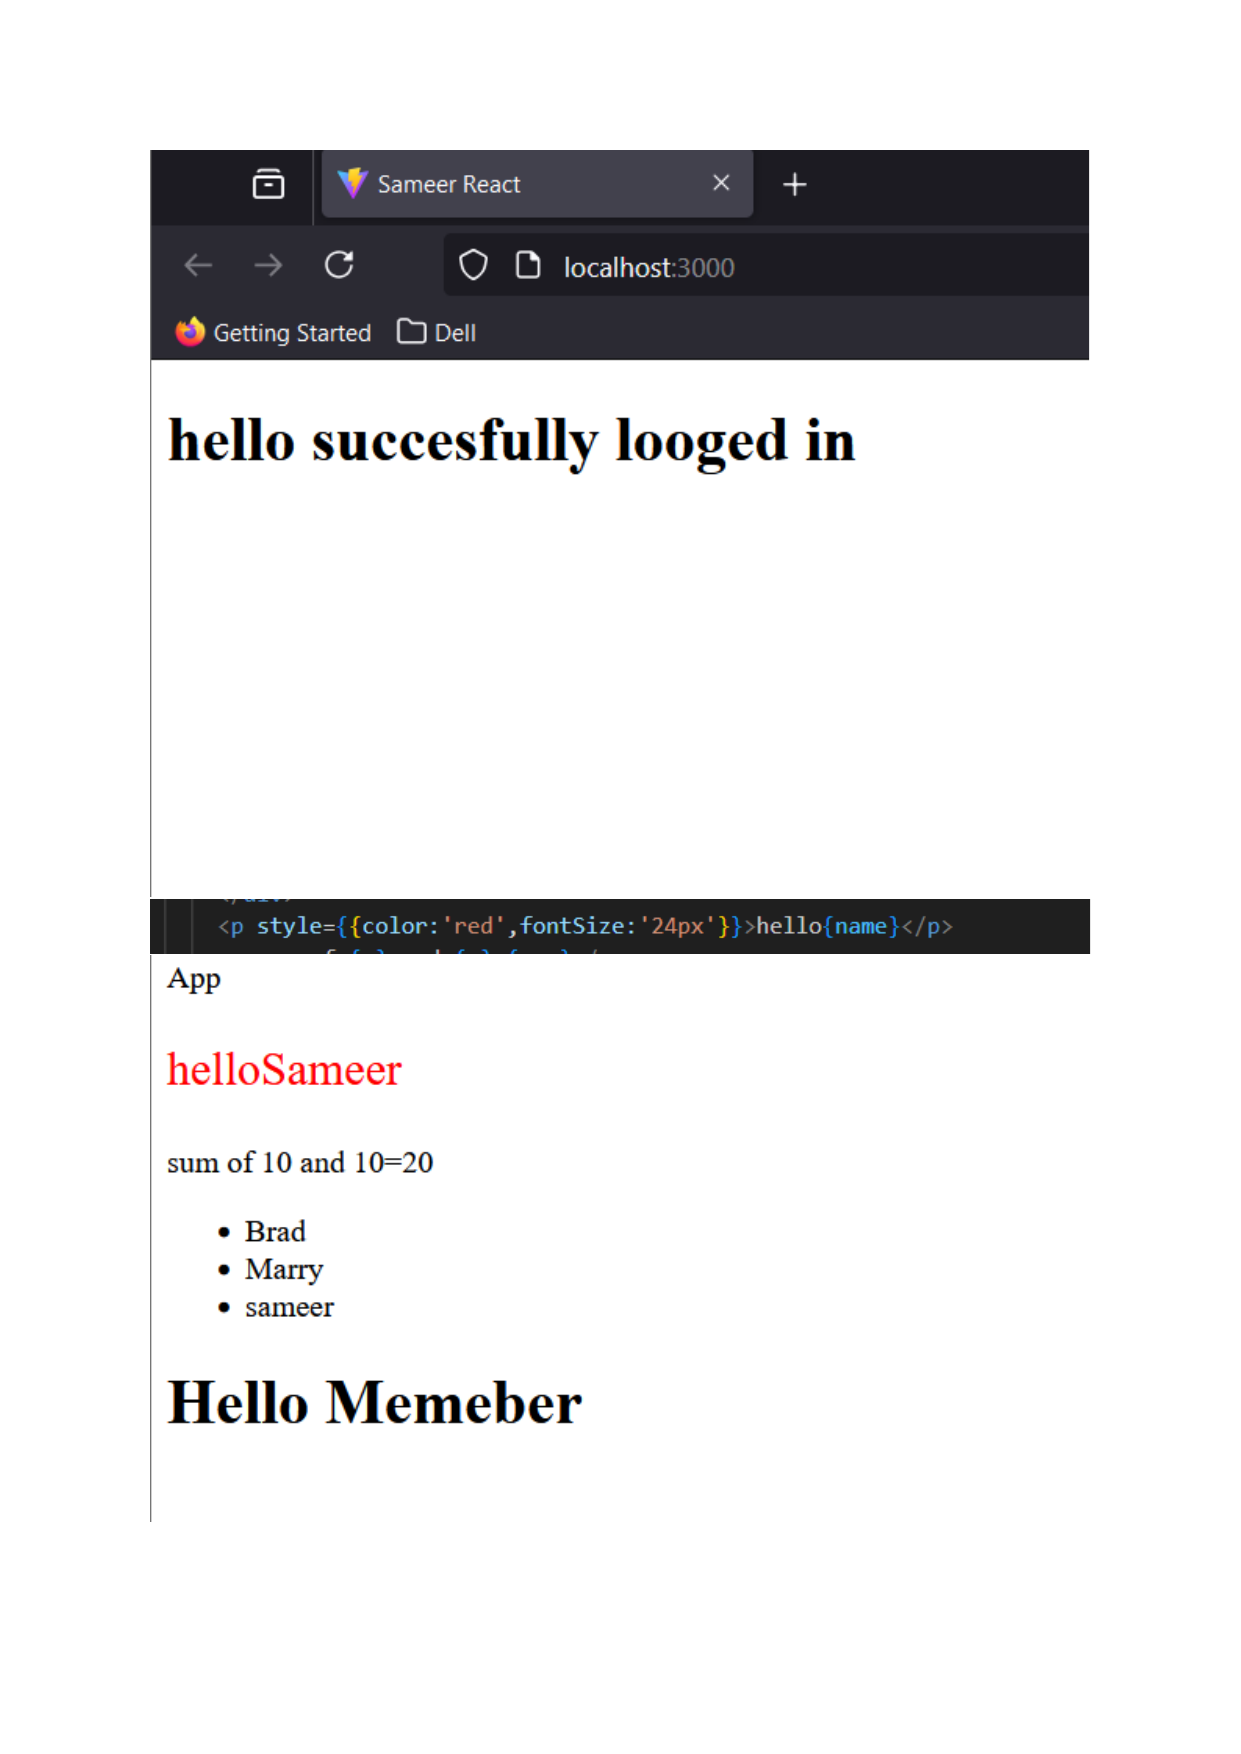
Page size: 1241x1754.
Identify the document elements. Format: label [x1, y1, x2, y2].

picture [150, 150, 1090, 897]
picture [150, 899, 1091, 954]
picture [150, 955, 804, 1522]
